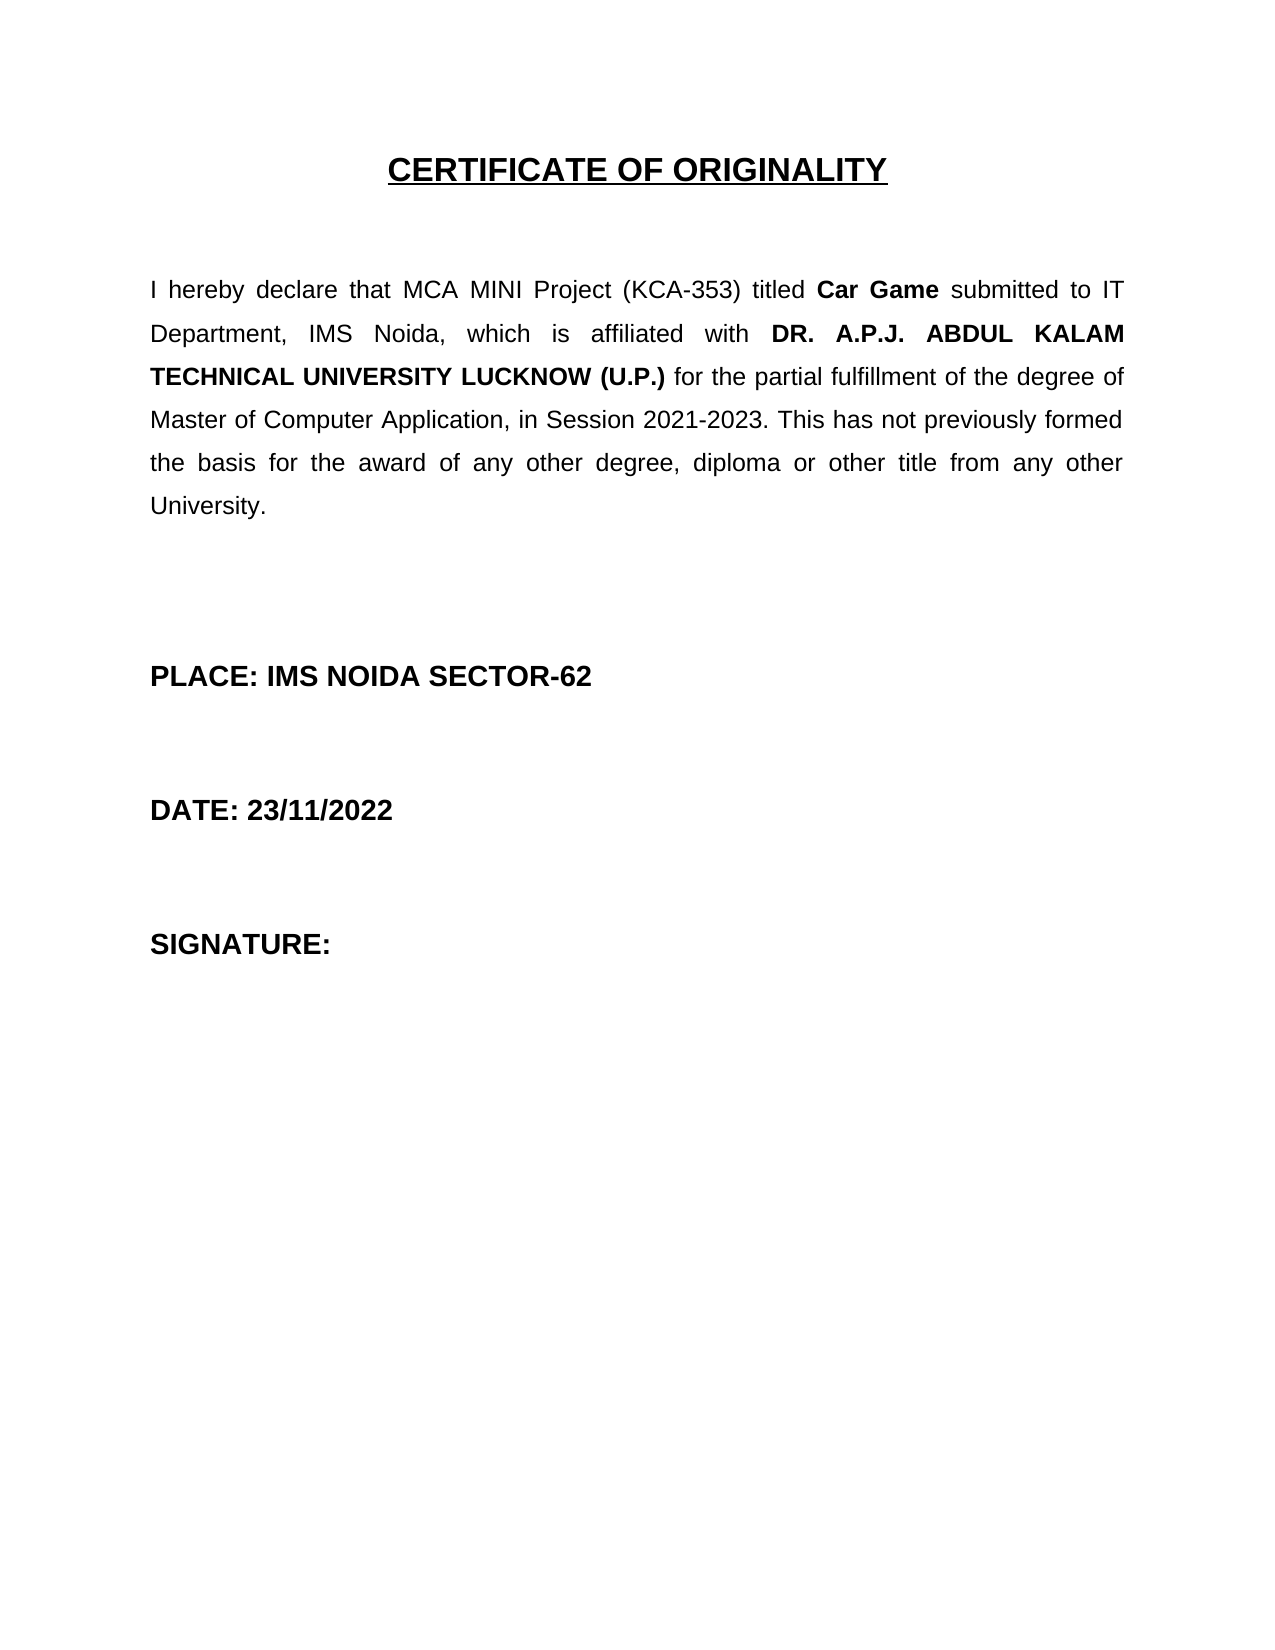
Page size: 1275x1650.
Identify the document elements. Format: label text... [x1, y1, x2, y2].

text SIGNATURE: [150, 927, 1125, 961]
text I hereby declare that MCA MINI Project (KCA-353) titled Car Game submitted to IT Department, IMS Noida, which is affiliated with DR. A.P.J. ABDUL KALAM TECHNICAL UNIVERSITY LUCKNOW (U.P.) for the partial fulfillment of the degree of Master of Computer Application, in Session 2021-2023. This has not previously formed the basis for the award of any other degree, diploma or other title from any other University. [150, 276, 1125, 520]
text CERTIFICATE OF ORIGINALITY [150, 150, 1125, 188]
text PLACE: IMS NOIDA SECTOR-62 [150, 659, 1125, 692]
text DATE: 23/11/2022 [150, 793, 1125, 827]
